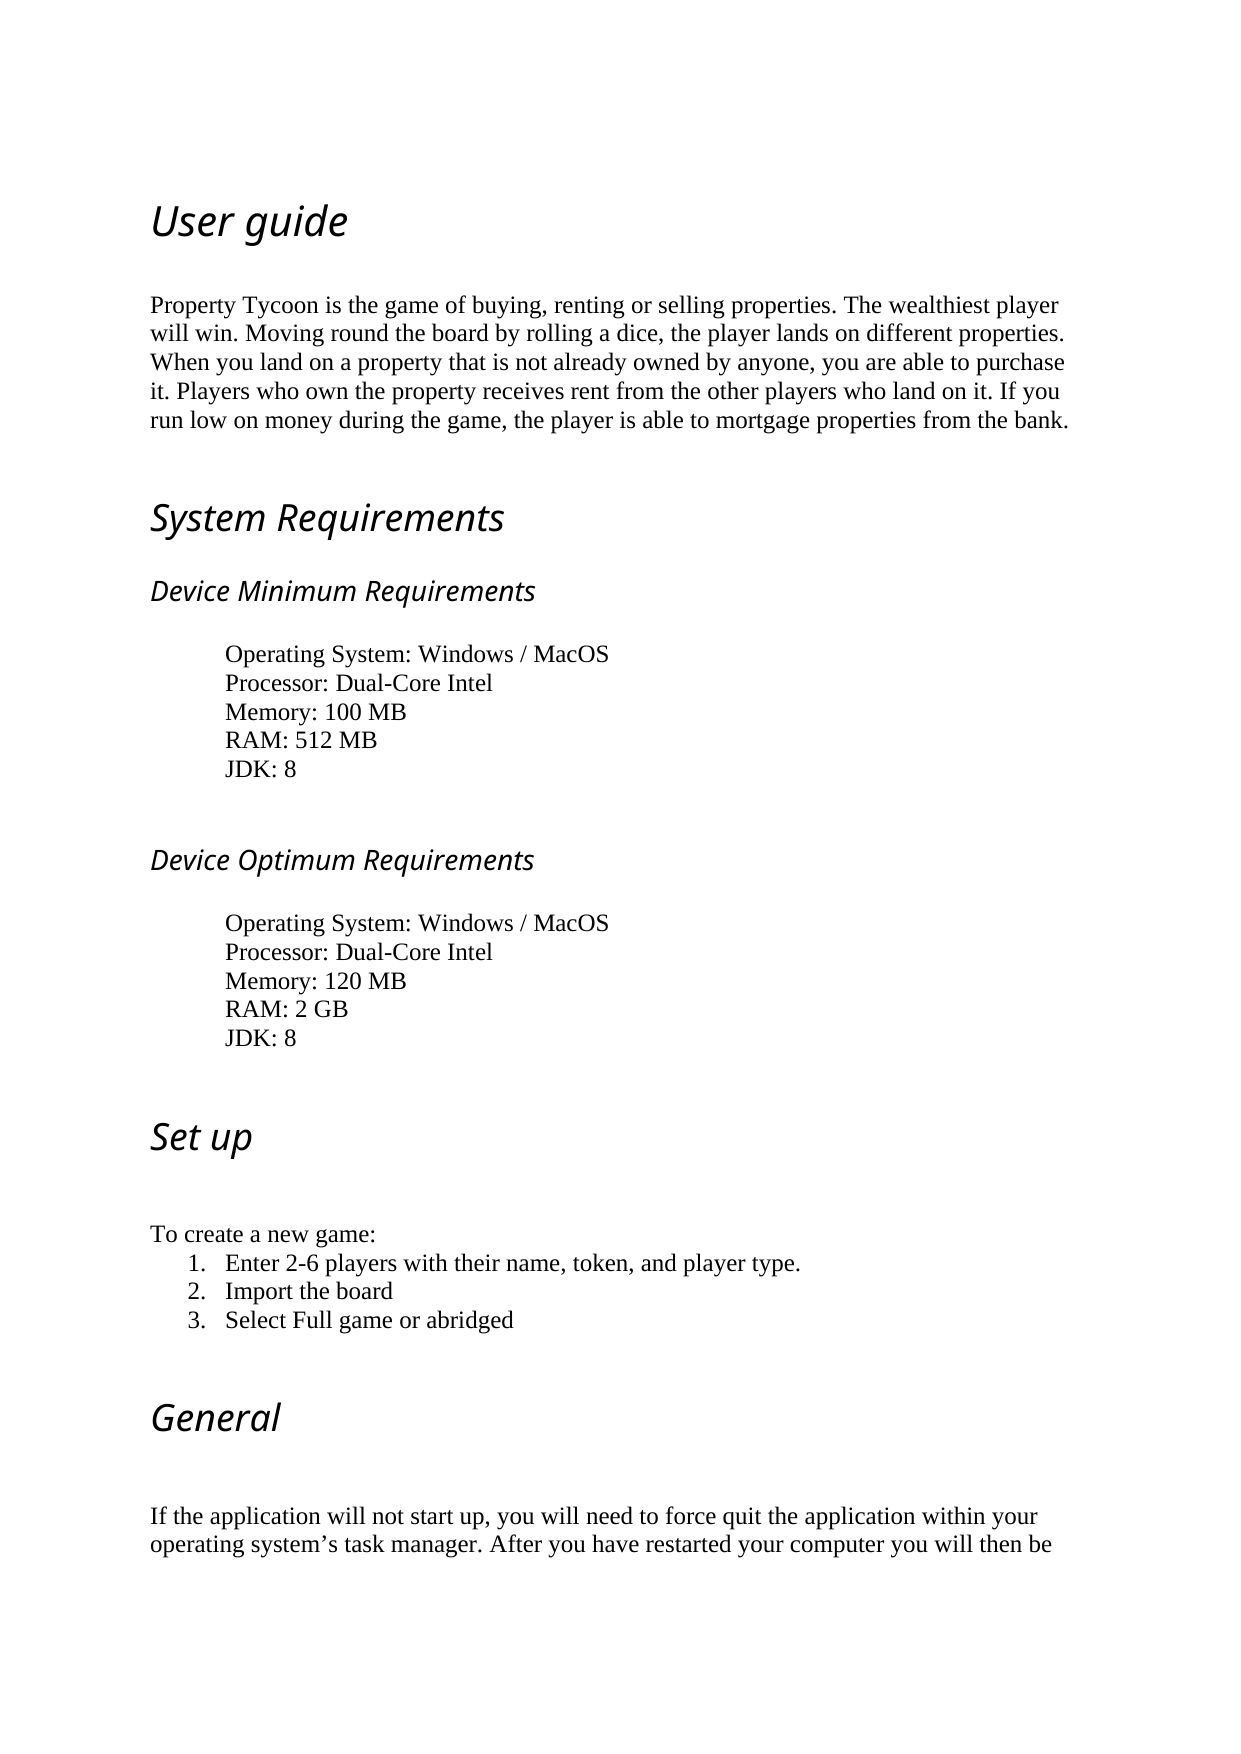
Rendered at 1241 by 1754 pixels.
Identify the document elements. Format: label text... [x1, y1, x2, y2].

subtitle General [150, 1392, 1090, 1443]
text Memory: 120 MB [225, 966, 1090, 994]
text JDK: 8 [225, 1023, 1090, 1052]
text Operating System: Windows / MacOS [225, 908, 1090, 937]
text Processor: Dual-Core Intel [225, 937, 1090, 966]
text RAM: 512 MB [225, 725, 1090, 754]
text Processor: Dual-Core Intel [225, 668, 1090, 697]
subtitle Device Minimum Requirements [150, 572, 1090, 610]
text Property Tycoon is the game of buying, renting or selling properties. The wealthiest player will win. Moving round the board by rolling a dice, the player lands on different properties. When you land on a property that is not already owned by anyone, you are able to purchase it. Players who own the property receives rent from the other players who land on it. If you run low on money during the game, the player is able to mortgage properties from the bank. [150, 290, 1090, 433]
list Select Full game or abridged [187, 1305, 1090, 1334]
subtitle System Requirements [150, 491, 1090, 542]
subtitle Set up [150, 1110, 1090, 1161]
list Enter 2-6 players with their name, token, and player type. [187, 1248, 1090, 1276]
list Import the board [187, 1276, 1090, 1305]
subtitle Device Optimum Requirements [150, 841, 1090, 879]
subtitle User guide [150, 192, 1090, 248]
text RAM: 2 GB [225, 994, 1090, 1023]
text Operating System: Windows / MacOS [225, 639, 1090, 668]
text JDK: 8 [225, 754, 1090, 783]
text To create a new game: [150, 1219, 1090, 1248]
text Memory: 100 MB [225, 697, 1090, 725]
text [150, 1472, 1090, 1558]
